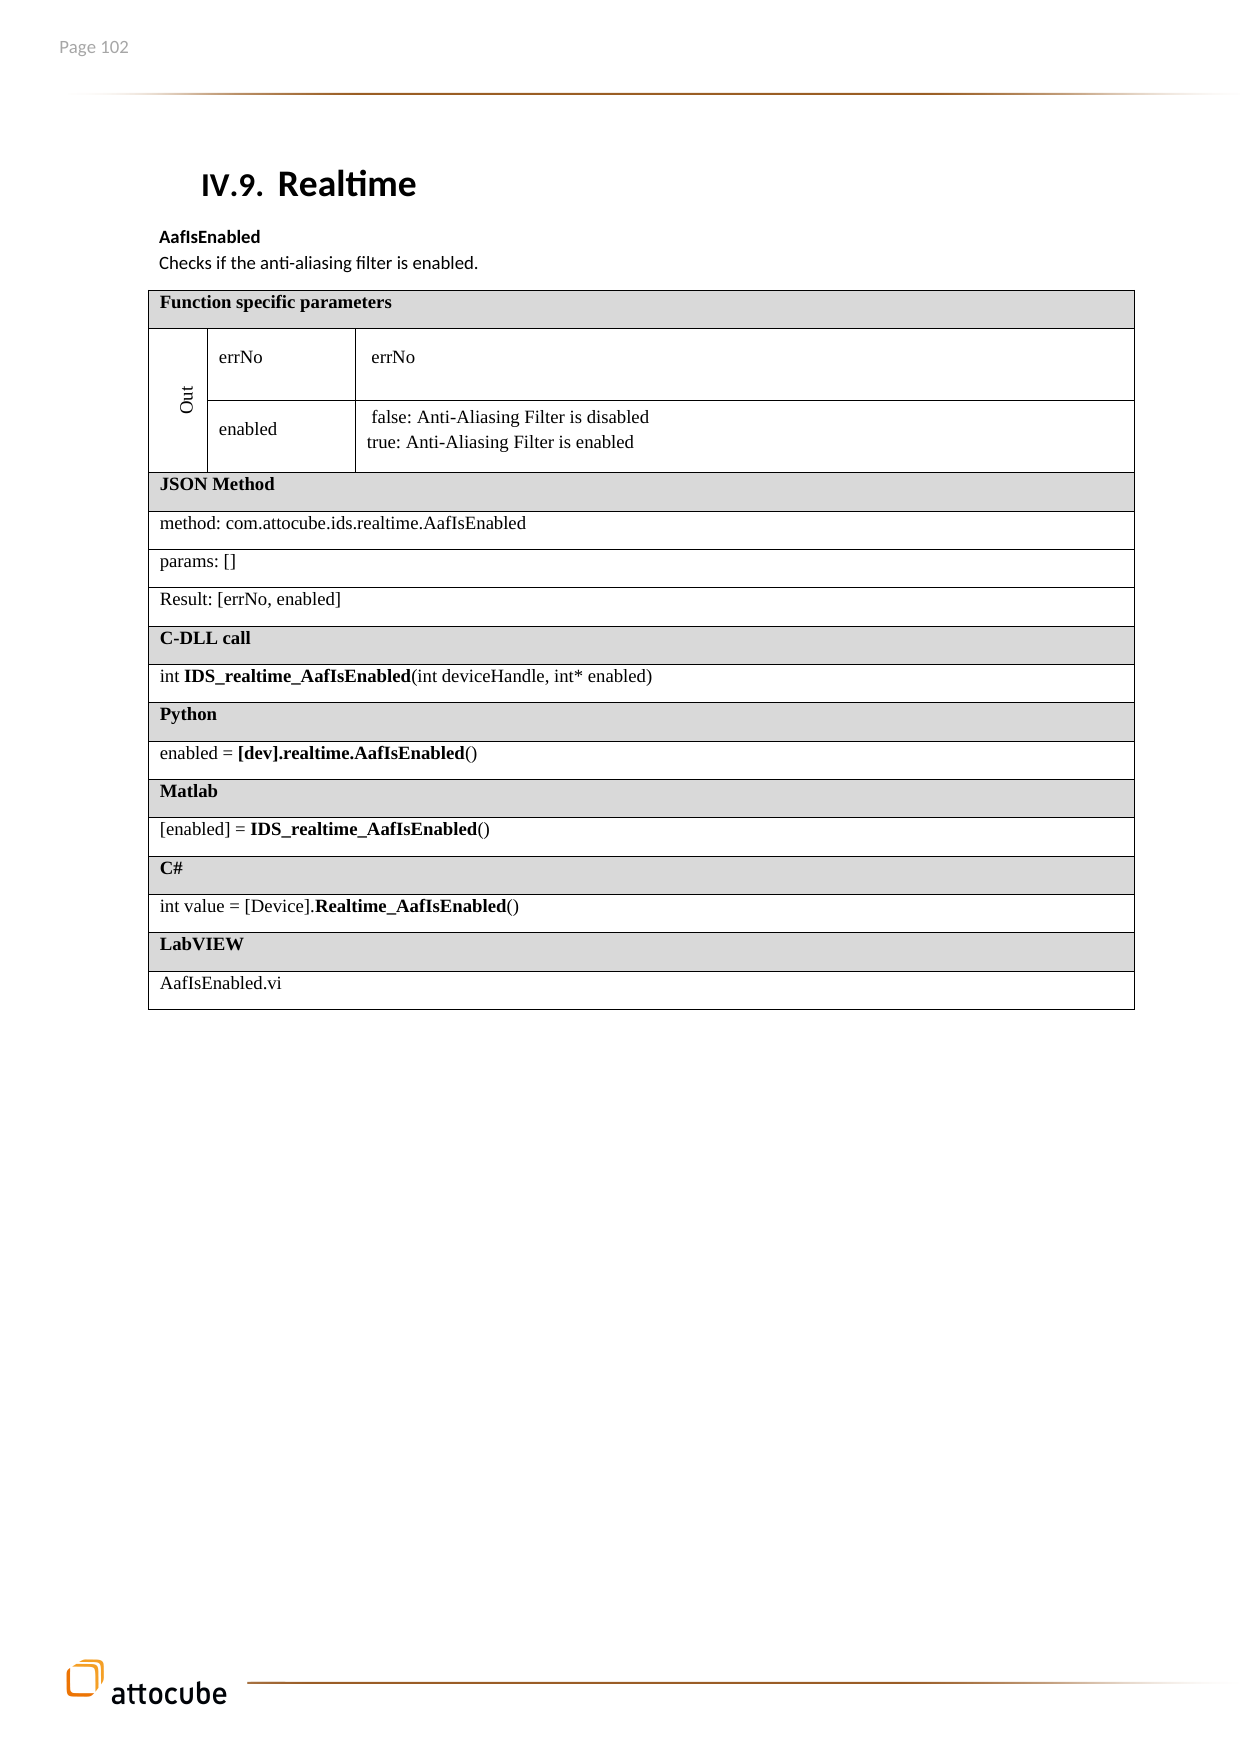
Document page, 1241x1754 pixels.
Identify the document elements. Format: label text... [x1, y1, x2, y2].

table_cell enabled [208, 401, 355, 472]
table_header AafIsEnabled.vi [149, 972, 1134, 1009]
picture [68, 82, 1241, 108]
table_header Matlab [149, 780, 1134, 817]
table_header C# [149, 857, 1134, 894]
table_header JSON Method [149, 473, 1134, 511]
table_header int value = [Device].Realtime_AafIsEnabled() [149, 895, 1134, 932]
table_header errNo [356, 329, 1134, 400]
table_header C-DLL call [149, 627, 1134, 664]
table_header [enabled] = IDS_realtime_AafIsEnabled() [149, 818, 1134, 856]
picture [10, 1651, 1240, 1711]
table_header method: com.attocube.ids.realtime.AafIsEnabled [149, 512, 1134, 549]
table_header int IDS_realtime_AafIsEnabled(int deviceHandle, int* enabled) [149, 665, 1134, 702]
table_header Out [149, 329, 207, 472]
table_header Python [149, 703, 1134, 741]
table_header enabled = [dev].realtime.AafIsEnabled() [149, 742, 1134, 779]
table_header AafIsEnabled Checks if the anti-aliasing filter is enabled. [148, 225, 1134, 290]
table_cell params: [] [149, 550, 1134, 587]
table_header LabVIEW [149, 933, 1134, 971]
table_header Function specific parameters [149, 291, 1134, 328]
table_cell Result: [errNo, enabled] [149, 588, 1134, 626]
subtitle Realtime [201, 160, 1134, 206]
table_cell false: Anti-Aliasing Filter is disabled true: Anti-Aliasing Filter is enabled [356, 401, 1134, 472]
table_header errNo [208, 329, 355, 400]
